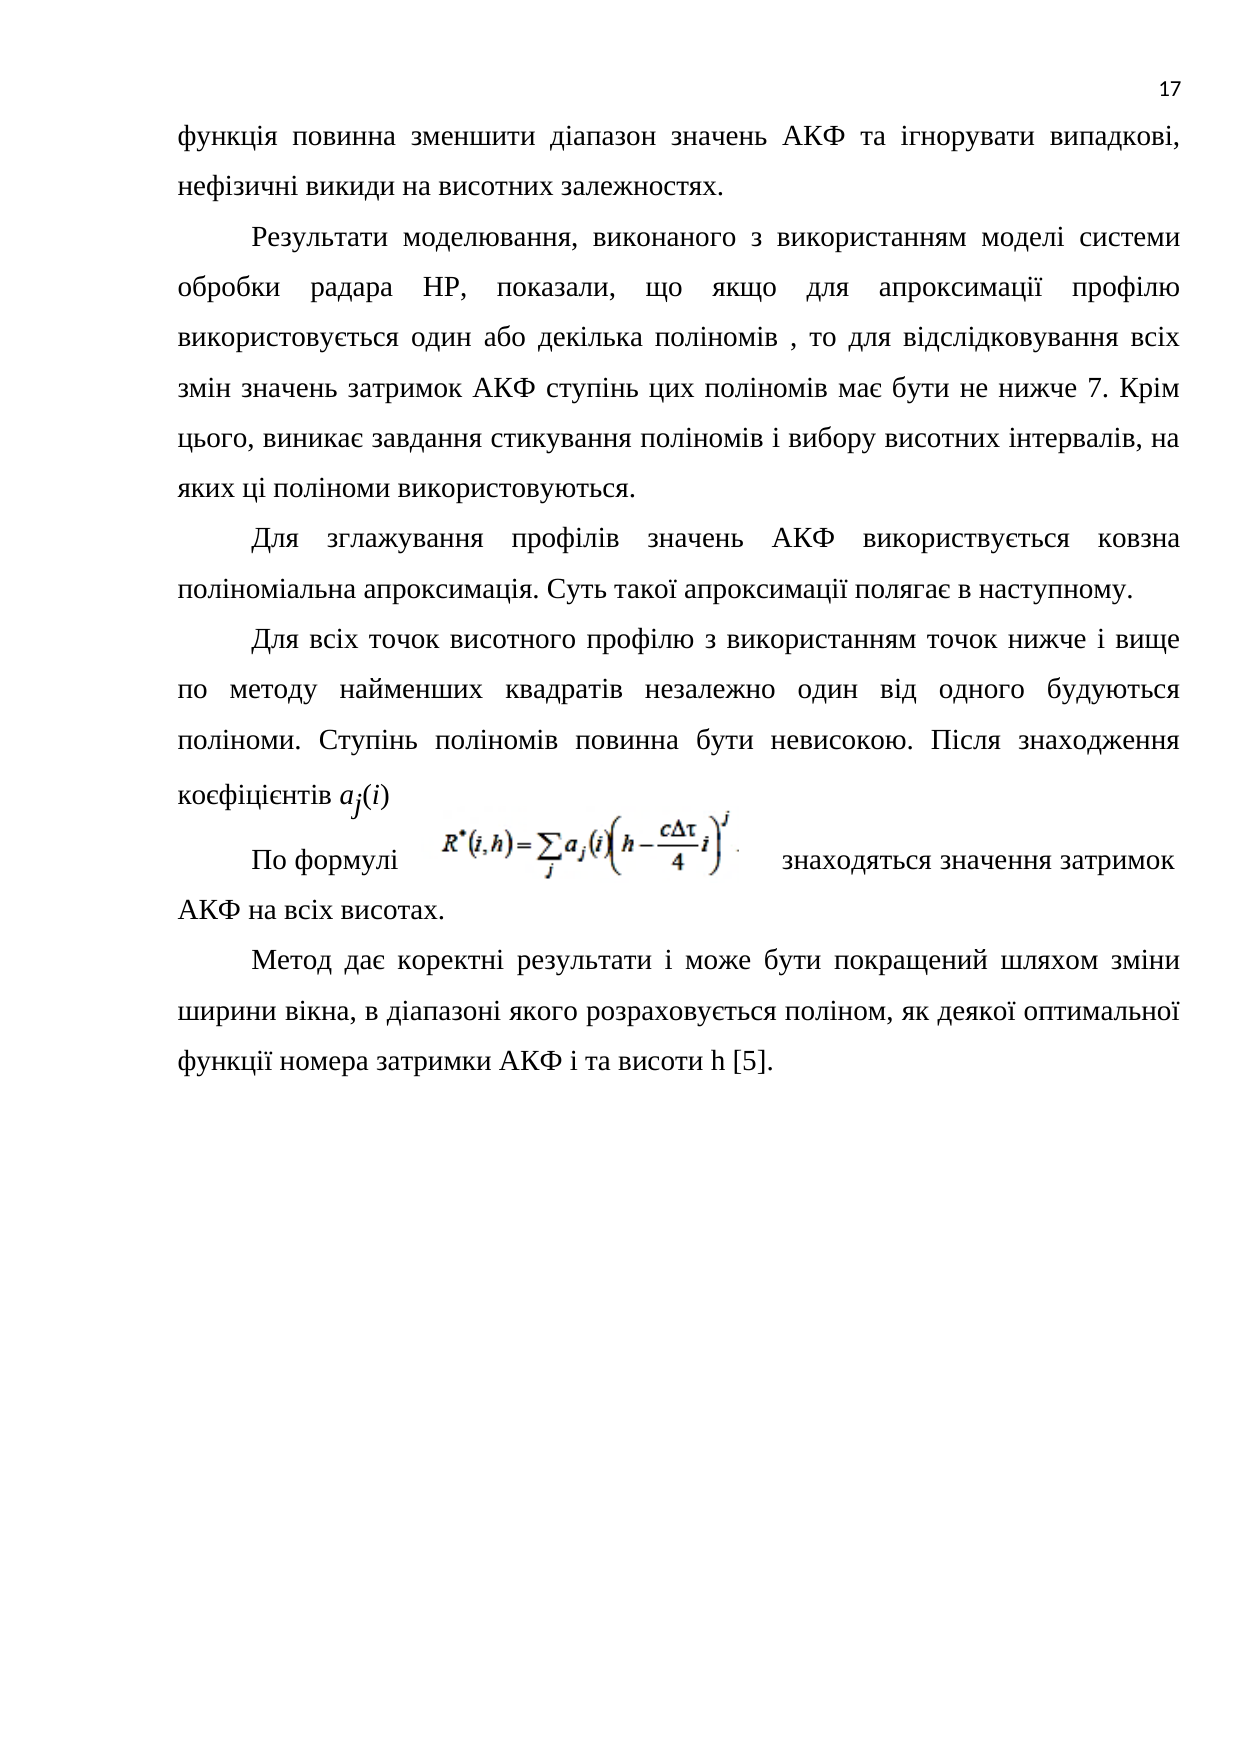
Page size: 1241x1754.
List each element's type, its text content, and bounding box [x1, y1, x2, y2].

text Для зглажування профілів значень АКФ використвується ковзна поліноміальна апроксимація. Суть такої апроксимації полягає в наступному. [177, 521, 1181, 604]
picture [421, 806, 739, 883]
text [177, 118, 1181, 202]
text По формулі знаходяться значення затримок АКФ на всіх висотах. [177, 842, 1181, 926]
text Метод дає коректні результати і може бути покращений шляхом зміни ширини вікна, в діапазоні якого розраховується поліном, як деякої оптимальної функції номера затримки АКФ і та висоти h [5]. [177, 942, 1181, 1077]
text Для всіх точок висотного профілю з використанням точок нижче і вище по методу найменших квадратів незалежно один від одного будуються поліноми. Ступінь поліномів повинна бути невисокою. Після знаходження коєфіцієнтів aj(i) [177, 621, 1181, 820]
text Результати моделювання, виконаного з використанням моделі системи обробки радара НР, показали, що якщо для апроксимації профілю використовується один або декілька поліномів , то для відслідковування всіх змін значень затримок АКФ ступінь цих поліномів має бути не нижче 7. Крім цього, виникає завдання стикування поліномів і вибору висотних інтервалів, на яких ці поліноми використовуються. [177, 219, 1181, 504]
